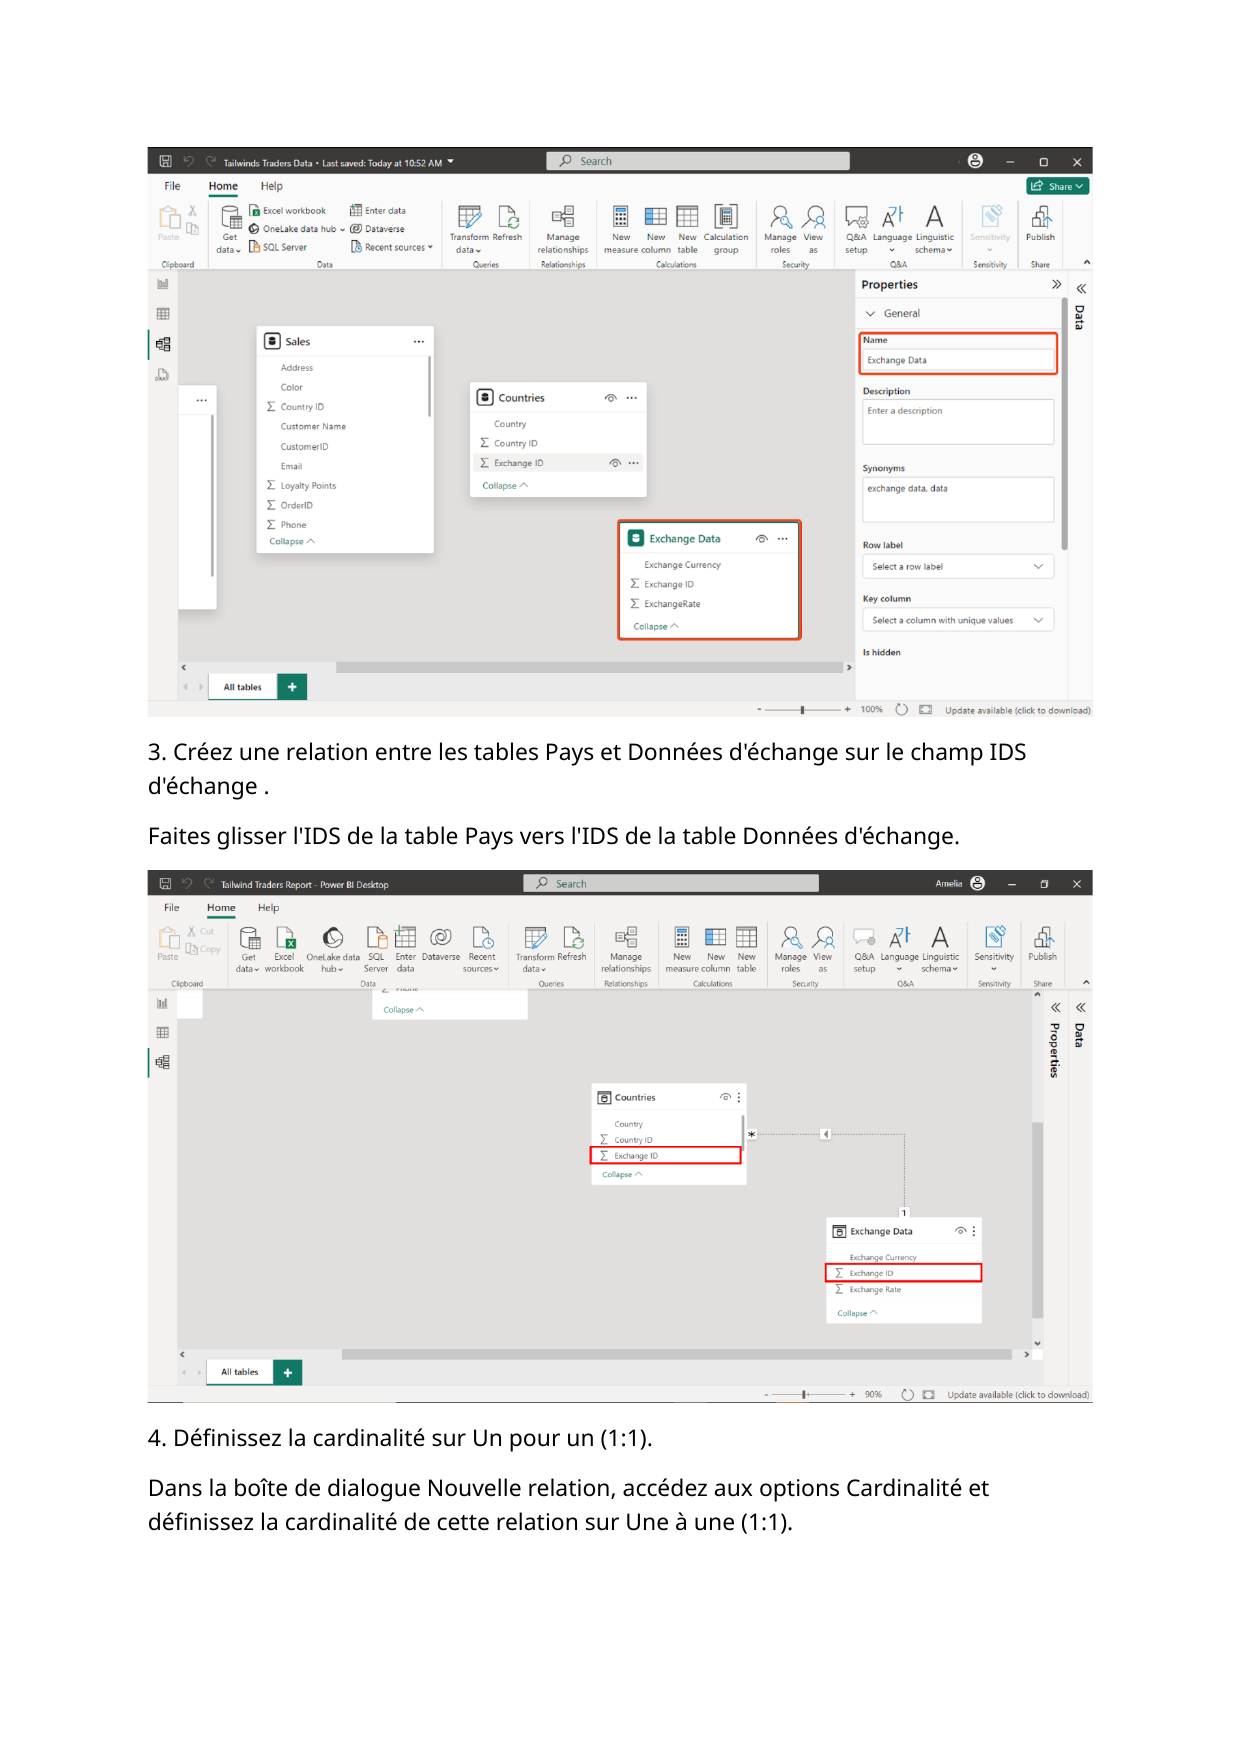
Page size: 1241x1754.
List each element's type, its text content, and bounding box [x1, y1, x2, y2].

picture [147, 870, 1093, 1403]
text 3. Créez une relation entre les tables Pays et Données d'échange sur le champ IDS d'échange . [148, 736, 1093, 801]
picture [147, 147, 1093, 717]
text Dans la boîte de dialogue Nouvelle relation, accédez aux options Cardinalité et définissez la cardinalité de cette relation sur Une à une (1:1). [148, 1472, 1093, 1537]
text Faites glisser l'IDS de la table Pays vers l'IDS de la table Données d'échange. [148, 820, 1093, 852]
text 4. Définissez la cardinalité sur Un pour un (1:1). [148, 1421, 1093, 1453]
